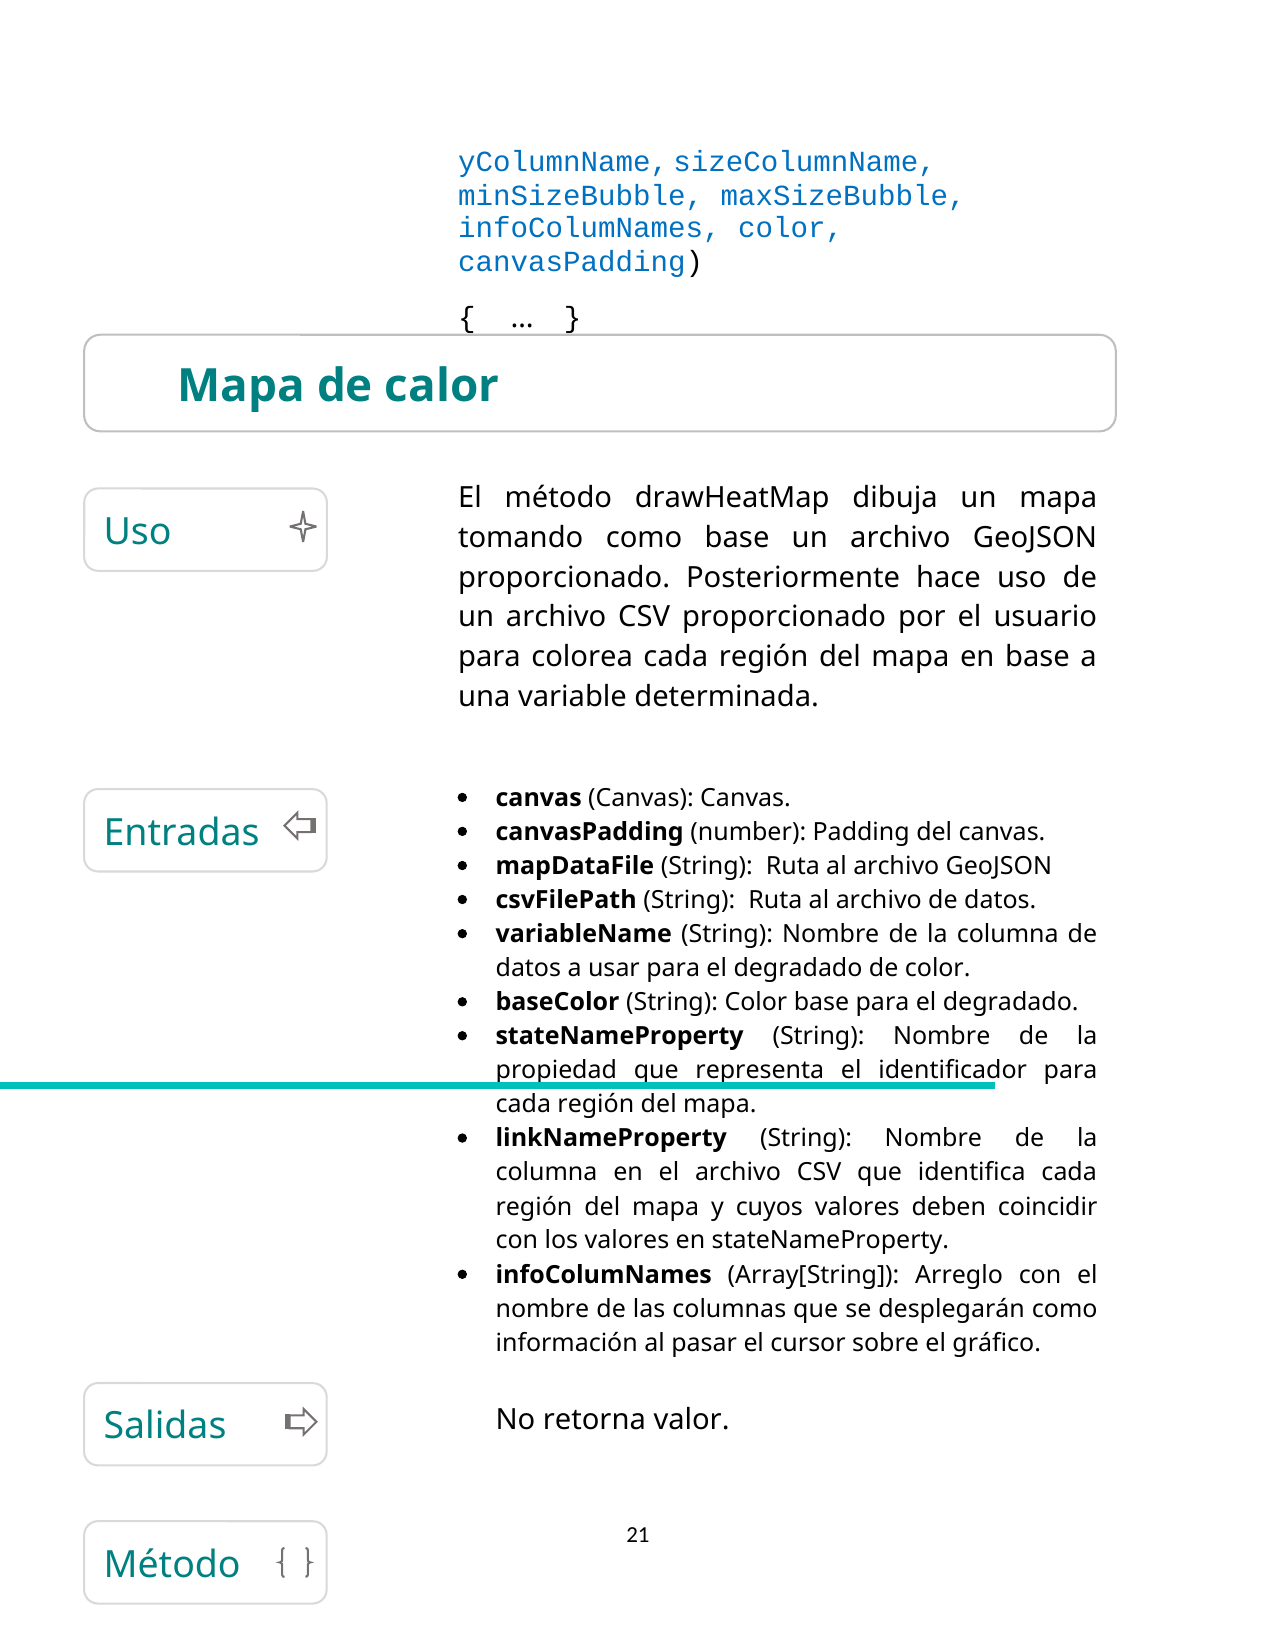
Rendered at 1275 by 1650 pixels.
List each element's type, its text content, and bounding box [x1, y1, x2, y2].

list csvFilePath (String): Ruta al archivo de datos. [458, 882, 1098, 916]
list baseColor (String): Color base para el degradado. [458, 984, 1098, 1018]
text El método drawHeatMap dibuja un mapa tomando como base un archivo GeoJSON proporcionado. Posteriormente hace uso de un archivo CSV proporcionado por el usuario para colorea cada región del mapa en base a una variable determinada. [458, 477, 1098, 715]
list canvasPadding (number): Padding del canvas. [458, 813, 1098, 847]
list variableName (String): Nombre de la columna de datos a usar para el degradado de color. [458, 916, 1098, 984]
list stateNameProperty (String): Nombre de la propiedad que representa el identificador para cada región del mapa. [458, 1018, 1098, 1120]
list No retorna valor. [495, 1398, 1098, 1438]
text { … } [458, 296, 1098, 333]
list linkNameProperty (String): Nombre de la columna en el archivo CSV que identifica cada región del mapa y cuyos valores deben coincidir con los valores en stateNameProperty. [458, 1120, 1098, 1256]
subtitle Mapa de calor [177, 353, 1098, 415]
list infoColumNames (Array[String]): Arreglo con el nombre de las columnas que se desplegarán como información al pasar el cursor sobre el gráfico. [458, 1256, 1098, 1358]
list canvas (Canvas): Canvas. [458, 779, 1098, 813]
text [458, 148, 1098, 280]
list mapDataFile (String): Ruta al archivo GeoJSON [458, 847, 1098, 882]
